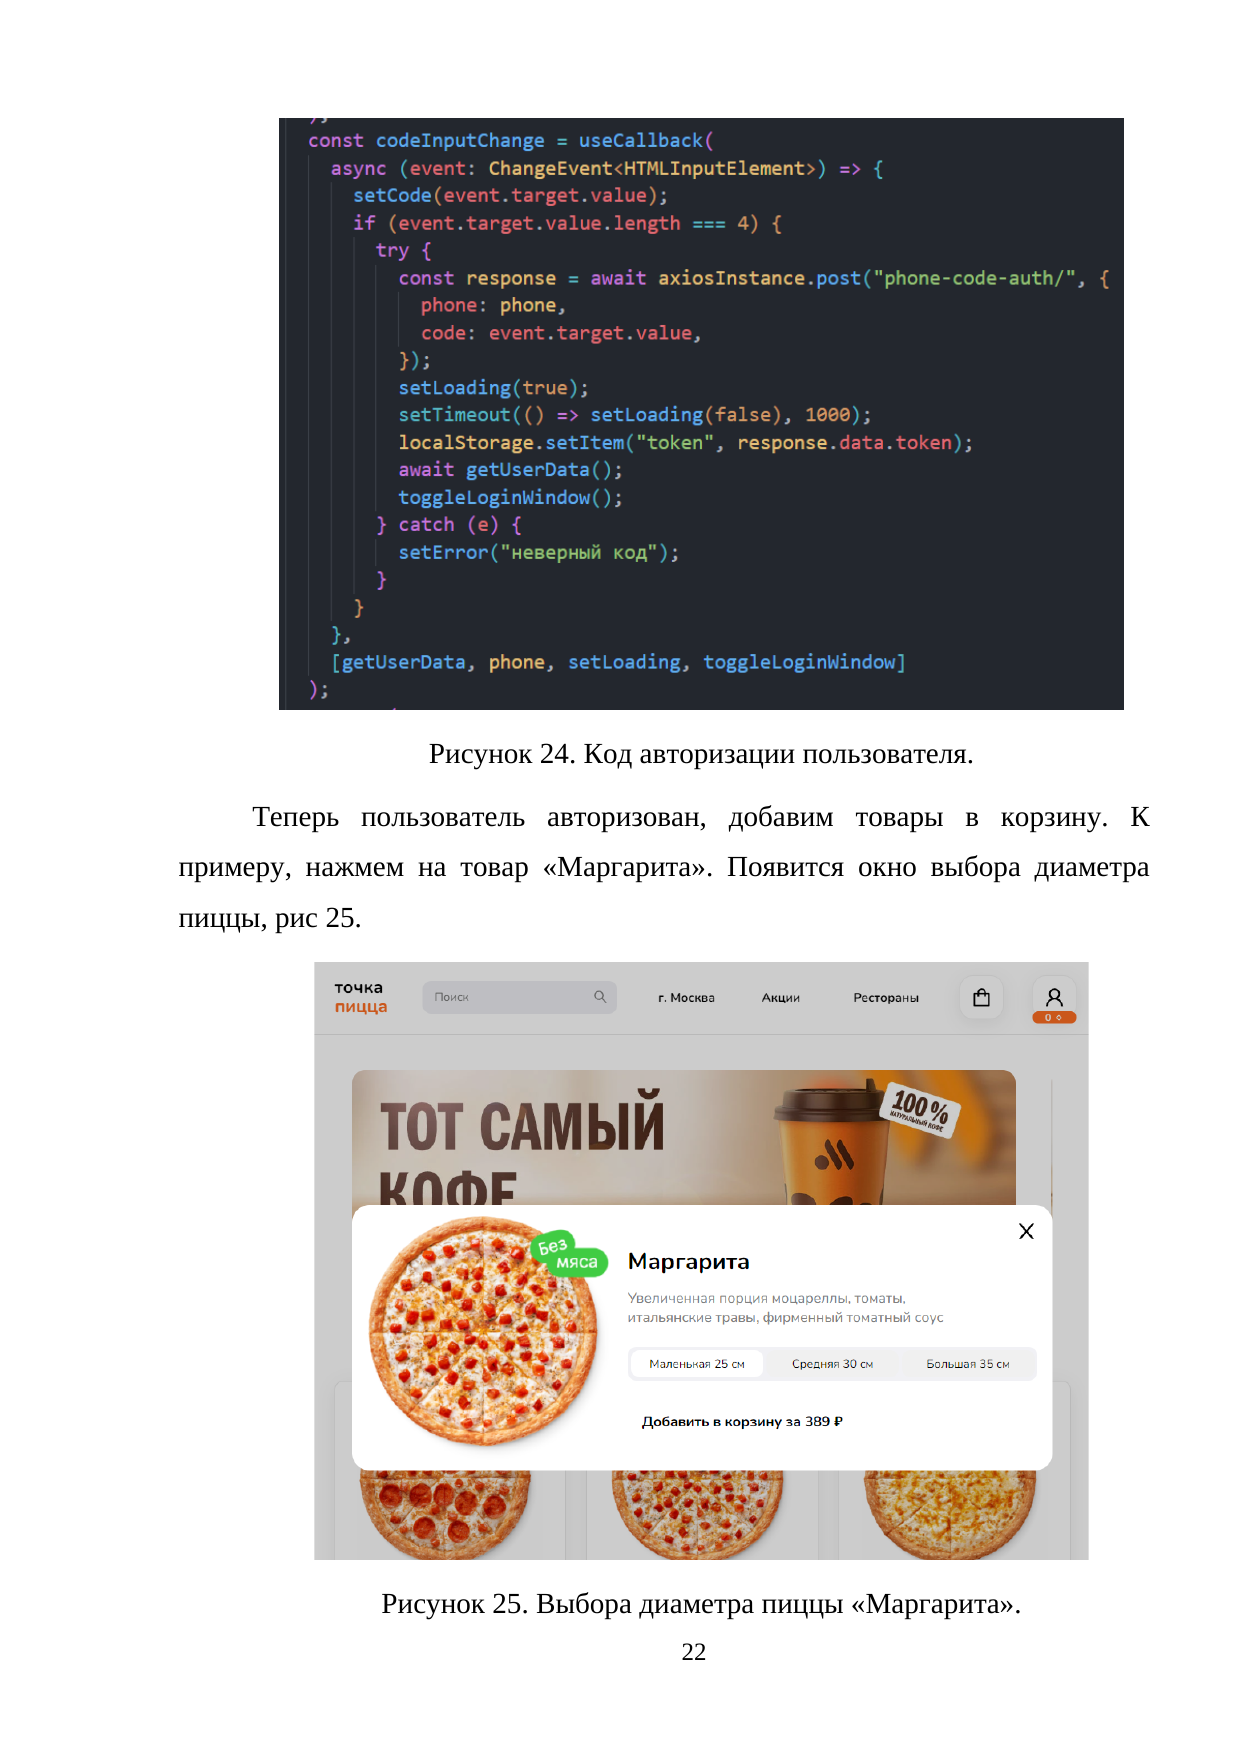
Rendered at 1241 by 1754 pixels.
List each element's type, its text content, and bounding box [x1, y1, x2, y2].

text Теперь пользователь авторизован, добавим товары в корзину. К примеру, нажмем на товар «Маргарита». Появится окно выбора диаметра пиццы, рис 25. [178, 799, 1151, 933]
picture [314, 962, 1089, 1560]
text Рисунок 24. Код авторизации пользователя. [178, 736, 1151, 770]
picture [279, 118, 1124, 710]
text Рисунок 25. Выбора диаметра пиццы «Маргарита». [178, 1586, 1151, 1620]
